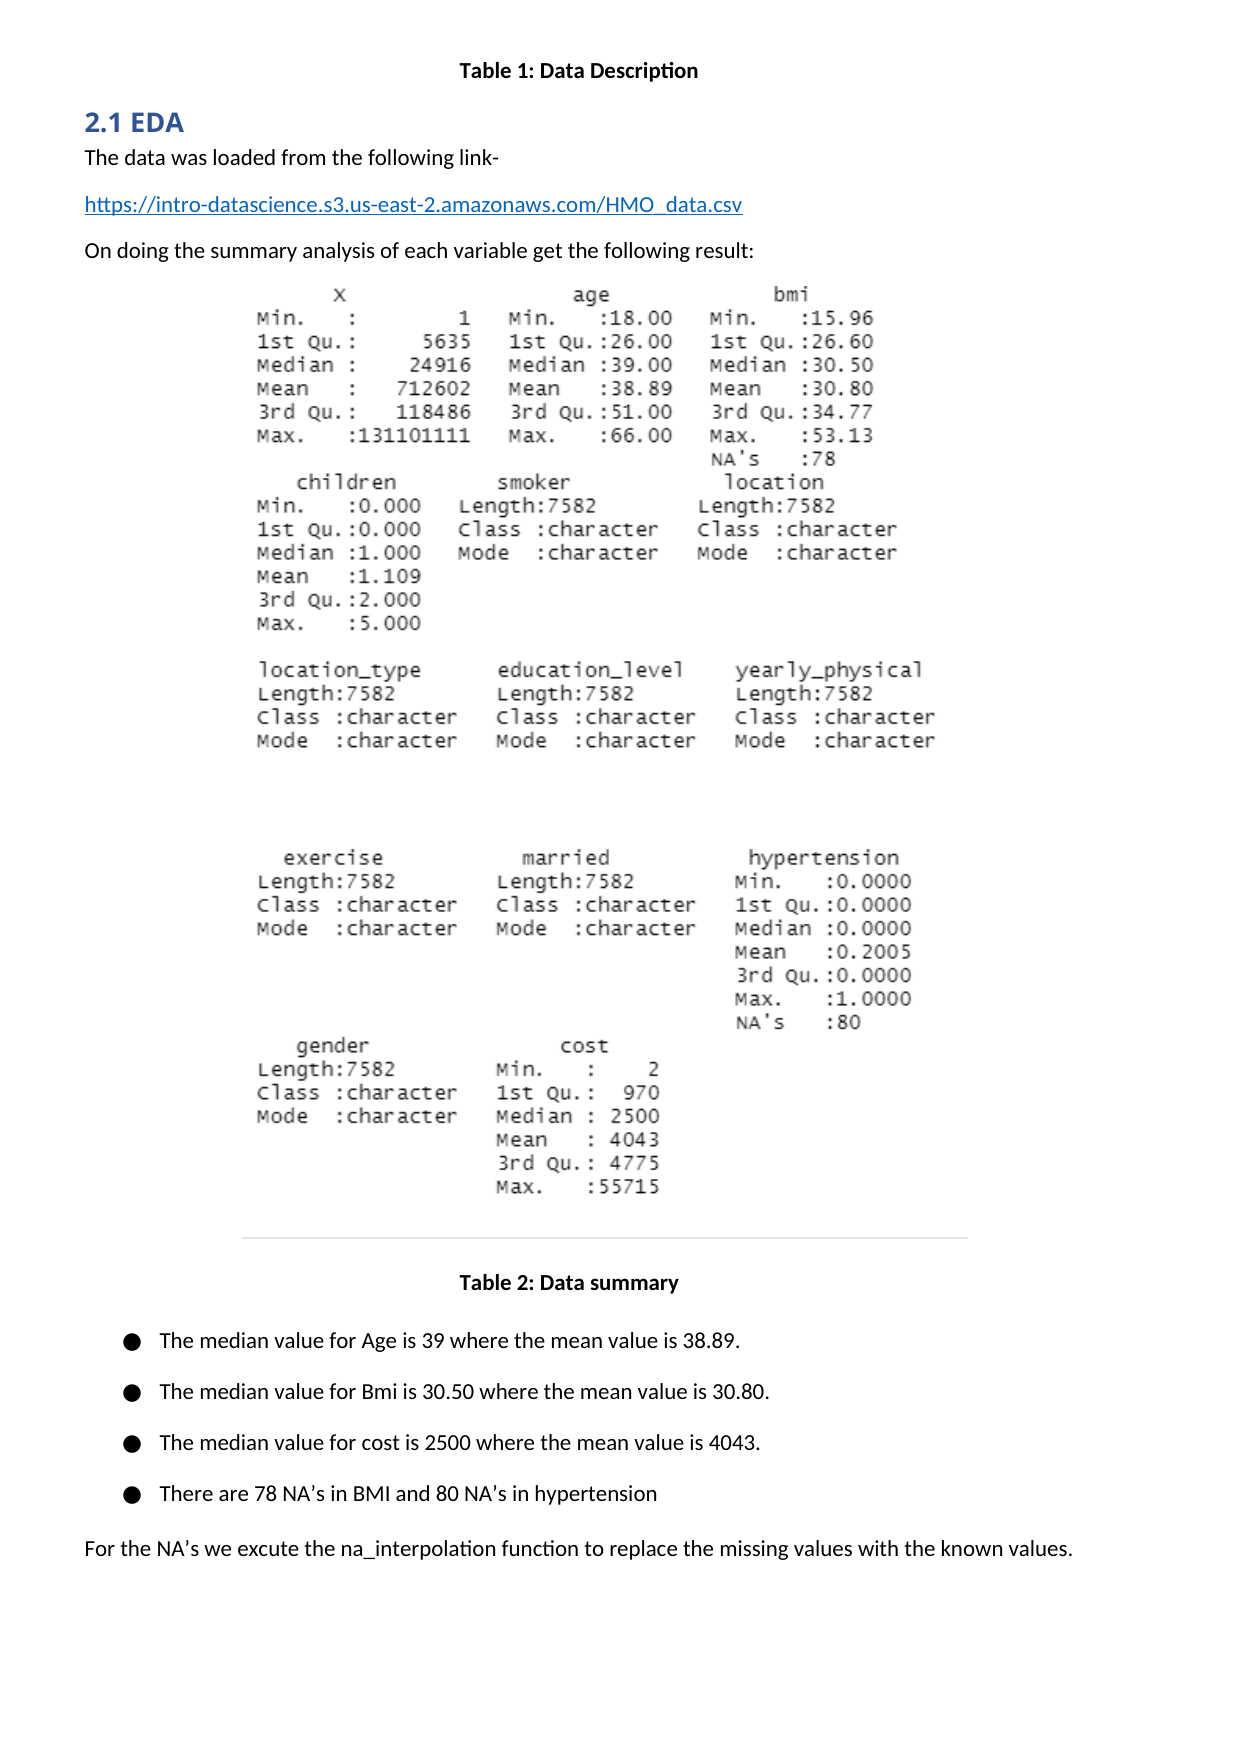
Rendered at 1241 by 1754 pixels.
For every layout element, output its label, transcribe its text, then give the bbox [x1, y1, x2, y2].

text https://intro-datascience.s3.us-east-2.amazonaws.com/HMO_data.csv [84, 190, 1125, 218]
list The median value for Bmi is 30.50 where the mean value is 30.80. [122, 1366, 1125, 1412]
list There are 78 NA’s in BMI and 80 NA’s in hypertension [122, 1467, 1125, 1514]
text Table 2: Data summary [384, 1268, 1125, 1296]
text The data was loaded from the following link- [84, 143, 1125, 171]
subtitle 2.1 EDA [84, 103, 1125, 140]
list The median value for cost is 2500 where the mean value is 4043. [122, 1416, 1125, 1463]
picture [241, 286, 968, 1239]
text For the NA’s we excute the na_interpolation function to replace the missing values with the known values. [84, 1534, 1125, 1562]
text Table 1: Data Description [384, 56, 1125, 84]
text On doing the summary analysis of each variable get the following result: [84, 237, 1125, 265]
list The median value for Age is 39 where the mean value is 38.89. [122, 1315, 1125, 1362]
